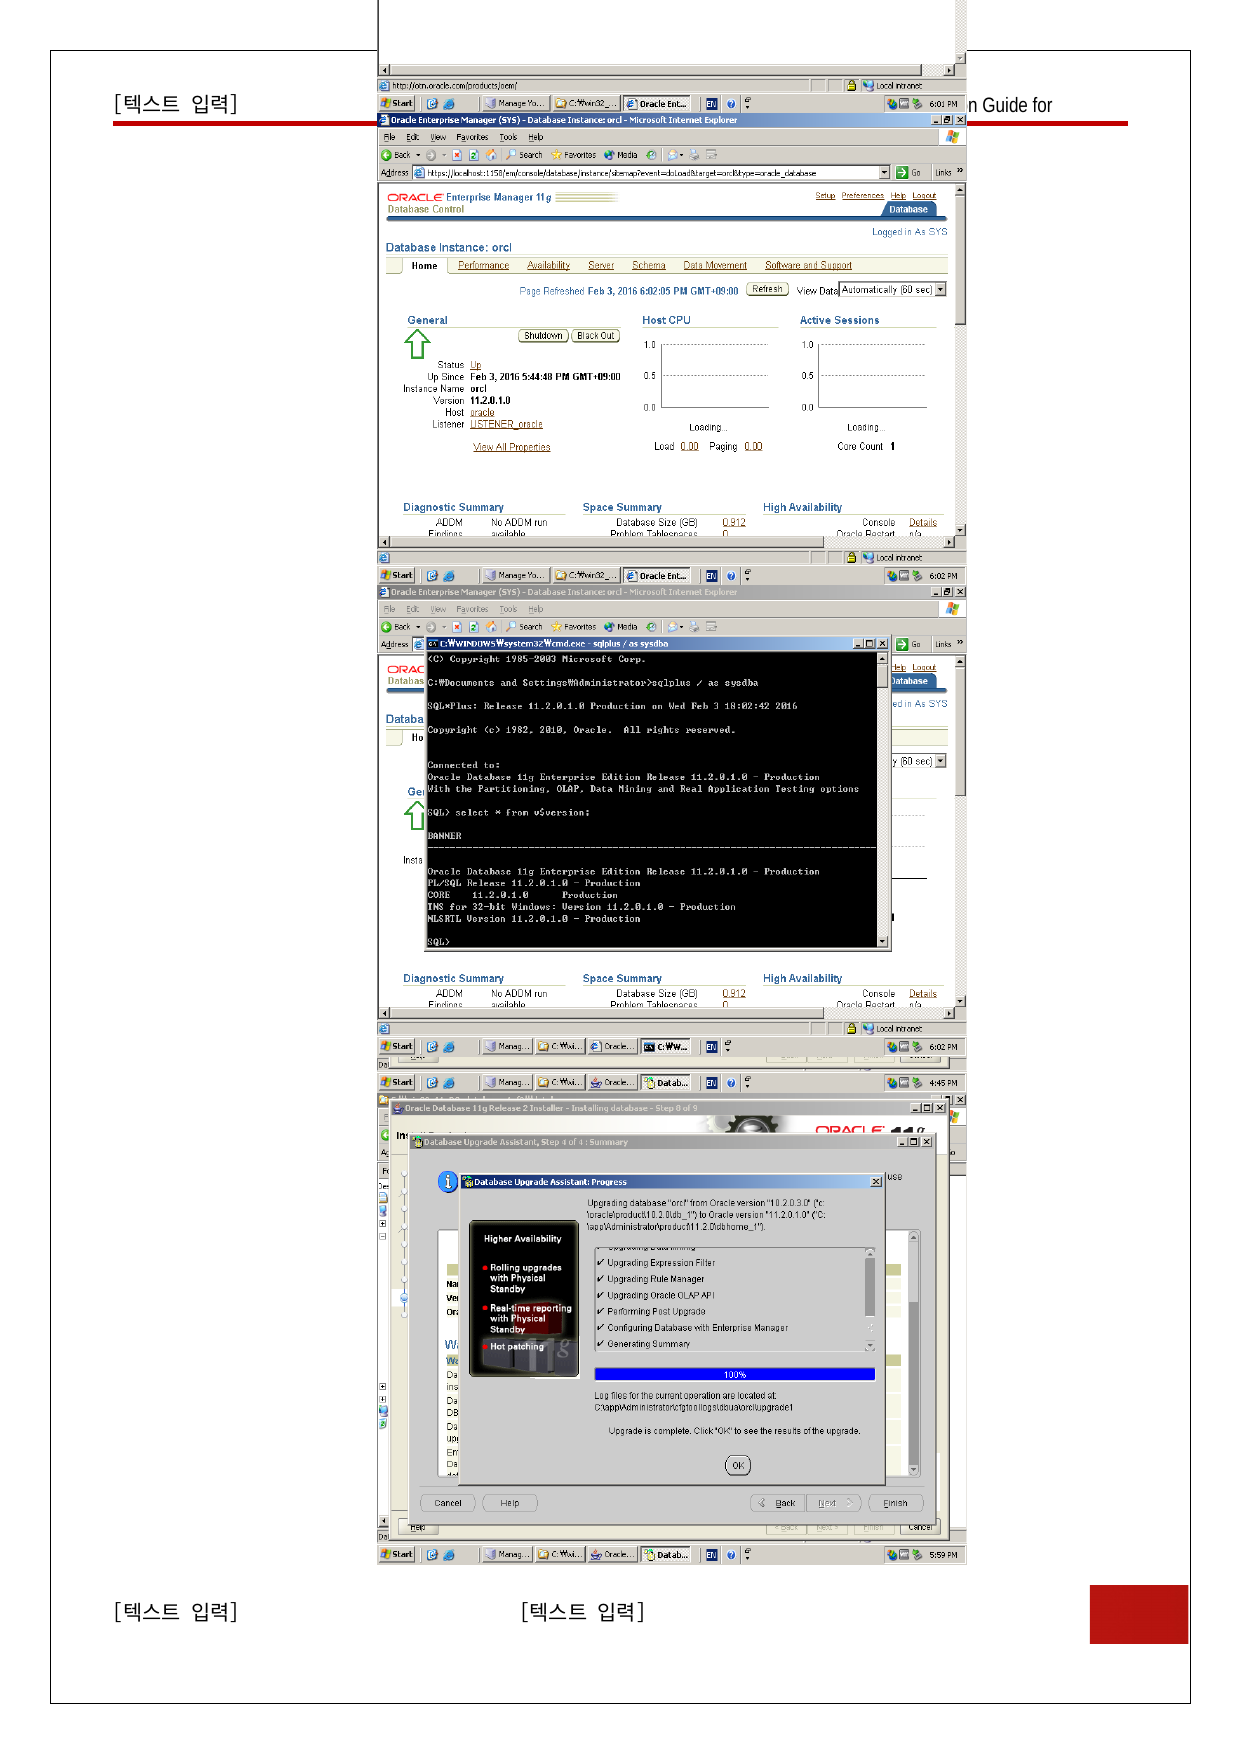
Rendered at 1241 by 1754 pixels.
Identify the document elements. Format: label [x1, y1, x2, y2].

picture [377, 0, 967, 1565]
picture [1089, 1585, 1189, 1644]
